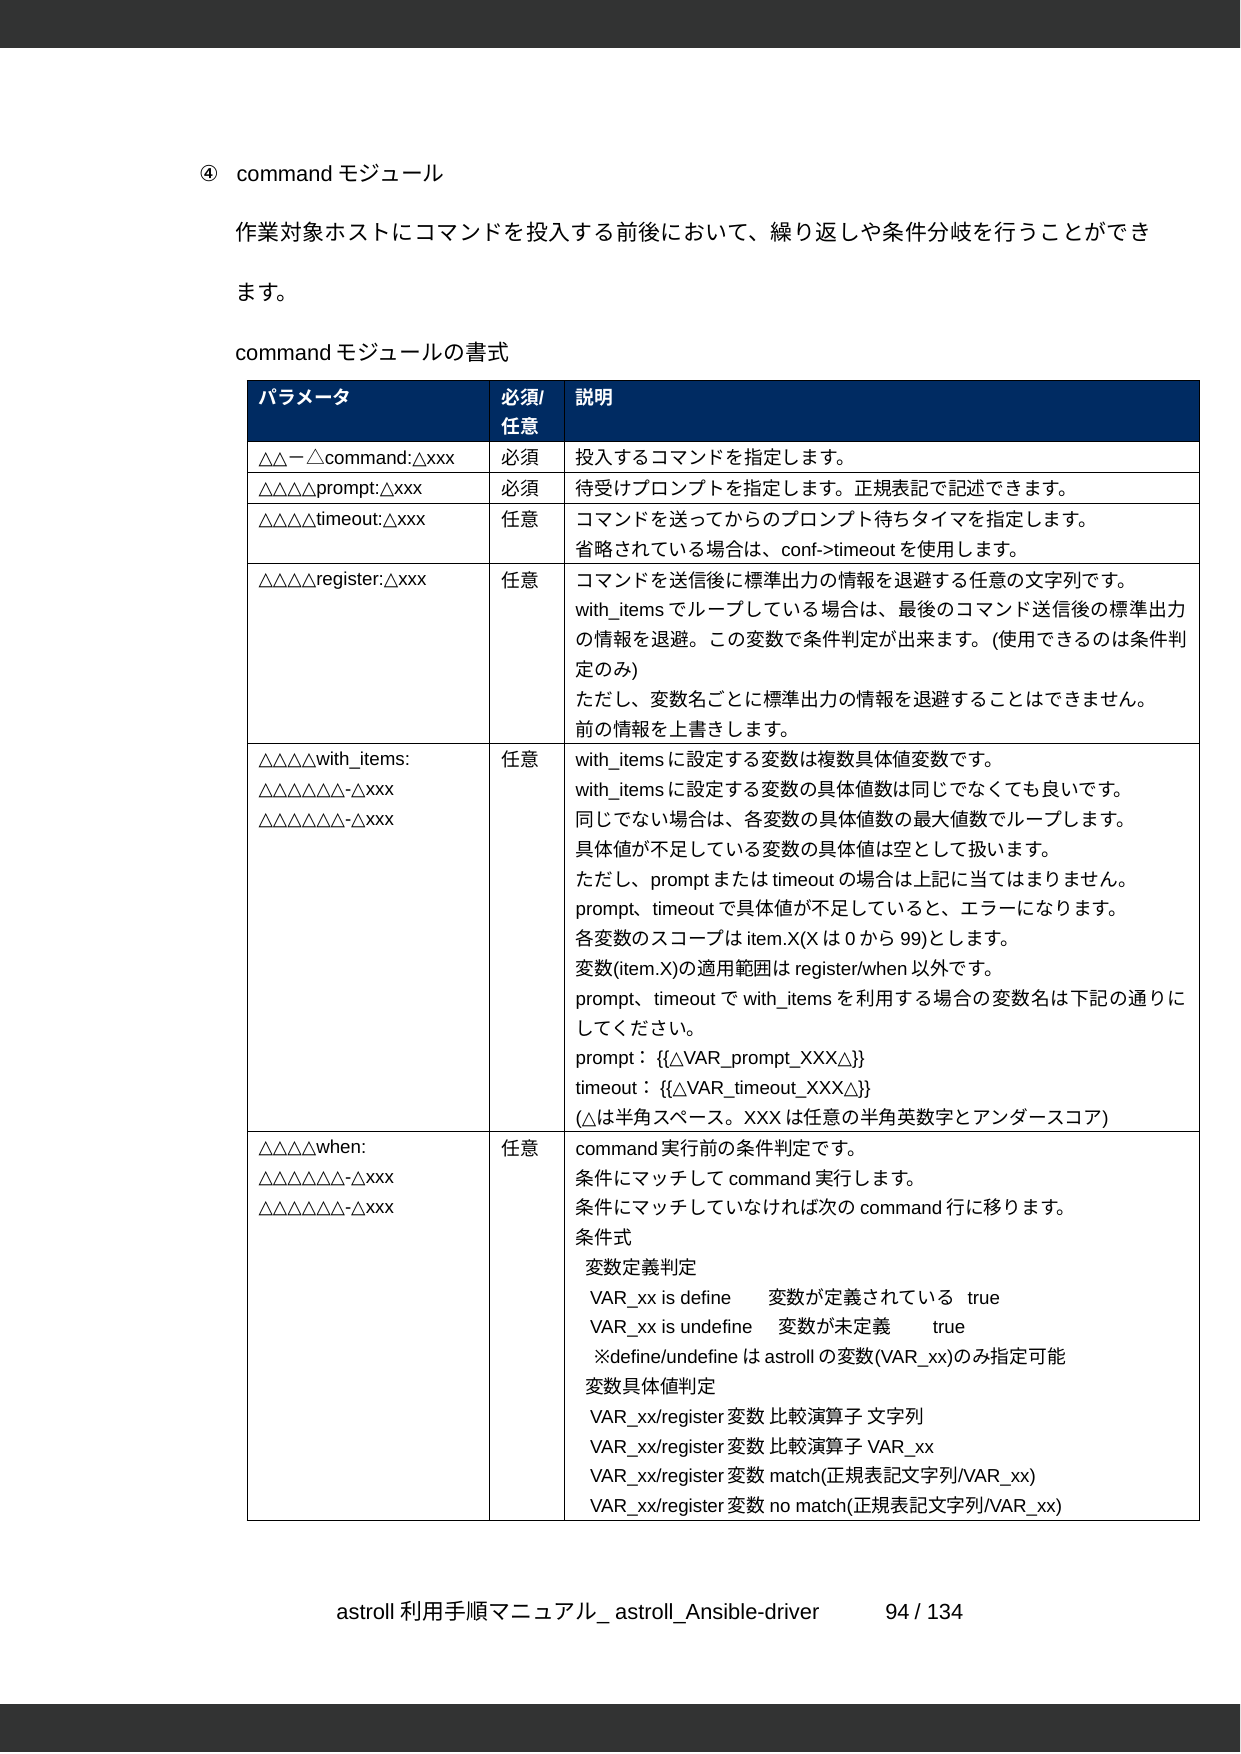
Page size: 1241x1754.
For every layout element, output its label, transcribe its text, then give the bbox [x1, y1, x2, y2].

table_cell コマンドを送信後に標準出力の情報を退避する任意の文字列です。 with_itemsでループしている場合は、最後のコマンド送信後の標準出力の情報を退避。この変数で条件判定が出来ます。(使用できるのは条件判定のみ) ただし、変数名ごとに標準出力の情報を退避することはできません。 前の情報を上書きします。 [565, 564, 1199, 743]
table_cell コマンドを送ってからのプロンプト待ちタイマを指定します。 省略されている場合は、conf->timeoutを使用します。 [565, 504, 1199, 563]
table_cell with_itemsに設定する変数は複数具体値変数です。 with_itemsに設定する変数の具体値数は同じでなくても良いです。 同じでない場合は、各変数の具体値数の最大値数でループします。 具体値が不足している変数の具体値は空として扱います。 ただし、promptまたはtimeoutの場合は上記に当てはまりません。 prompt、timeoutで具体値が不足していると、エラーになります。 各変数のスコープはitem.X(Xは0から99)とします。 変数(item.X)の適用範囲はregister/when以外です。 prompt、timeoutでwith_itemsを利用する場合の変数名は下記の通りにしてください。 prompt： {{△VAR_prompt_XXX△}} timeout： {{△VAR_timeout_XXX△}} (△は半角スペース。XXXは任意の半角英数字とアンダースコア) [565, 744, 1199, 1131]
table_cell 必須 [490, 442, 564, 472]
table_cell 任意 [490, 1132, 564, 1519]
table_cell 投入するコマンドを指定します。 [565, 442, 1199, 472]
picture [0, 0, 1241, 48]
list 作業対象ホストにコマンドを投入する前後において、繰り返しや条件分岐を行うことができます。 [235, 201, 1152, 321]
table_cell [565, 1132, 1199, 1519]
table_cell 待受けプロンプトを指定します。正規表記で記述できます。 [565, 473, 1199, 502]
table_cell △△－△command:△xxx [248, 442, 489, 472]
table_cell △△△△prompt:△xxx [248, 473, 489, 502]
table_cell 任意 [490, 564, 564, 743]
table_header 説明 [565, 381, 1199, 441]
table_cell 任意 [490, 744, 564, 1131]
table_header 必須/ 任意 [490, 381, 564, 441]
table_cell △△△△timeout:△xxx [248, 504, 489, 563]
table_cell 必須 [490, 473, 564, 502]
list commandモジュール [199, 142, 1152, 201]
table_header パラメータ [248, 381, 489, 441]
list commandモジュールの書式 [235, 321, 1152, 380]
table_cell 任意 [490, 504, 564, 563]
picture [0, 1704, 1241, 1752]
table_cell △△△△when: △△△△△△-△xxx △△△△△△-△xxx [248, 1132, 489, 1519]
table_cell △△△△with_items: △△△△△△-△xxx △△△△△△-△xxx [248, 744, 489, 1131]
table_cell △△△△register:△xxx [248, 564, 489, 743]
